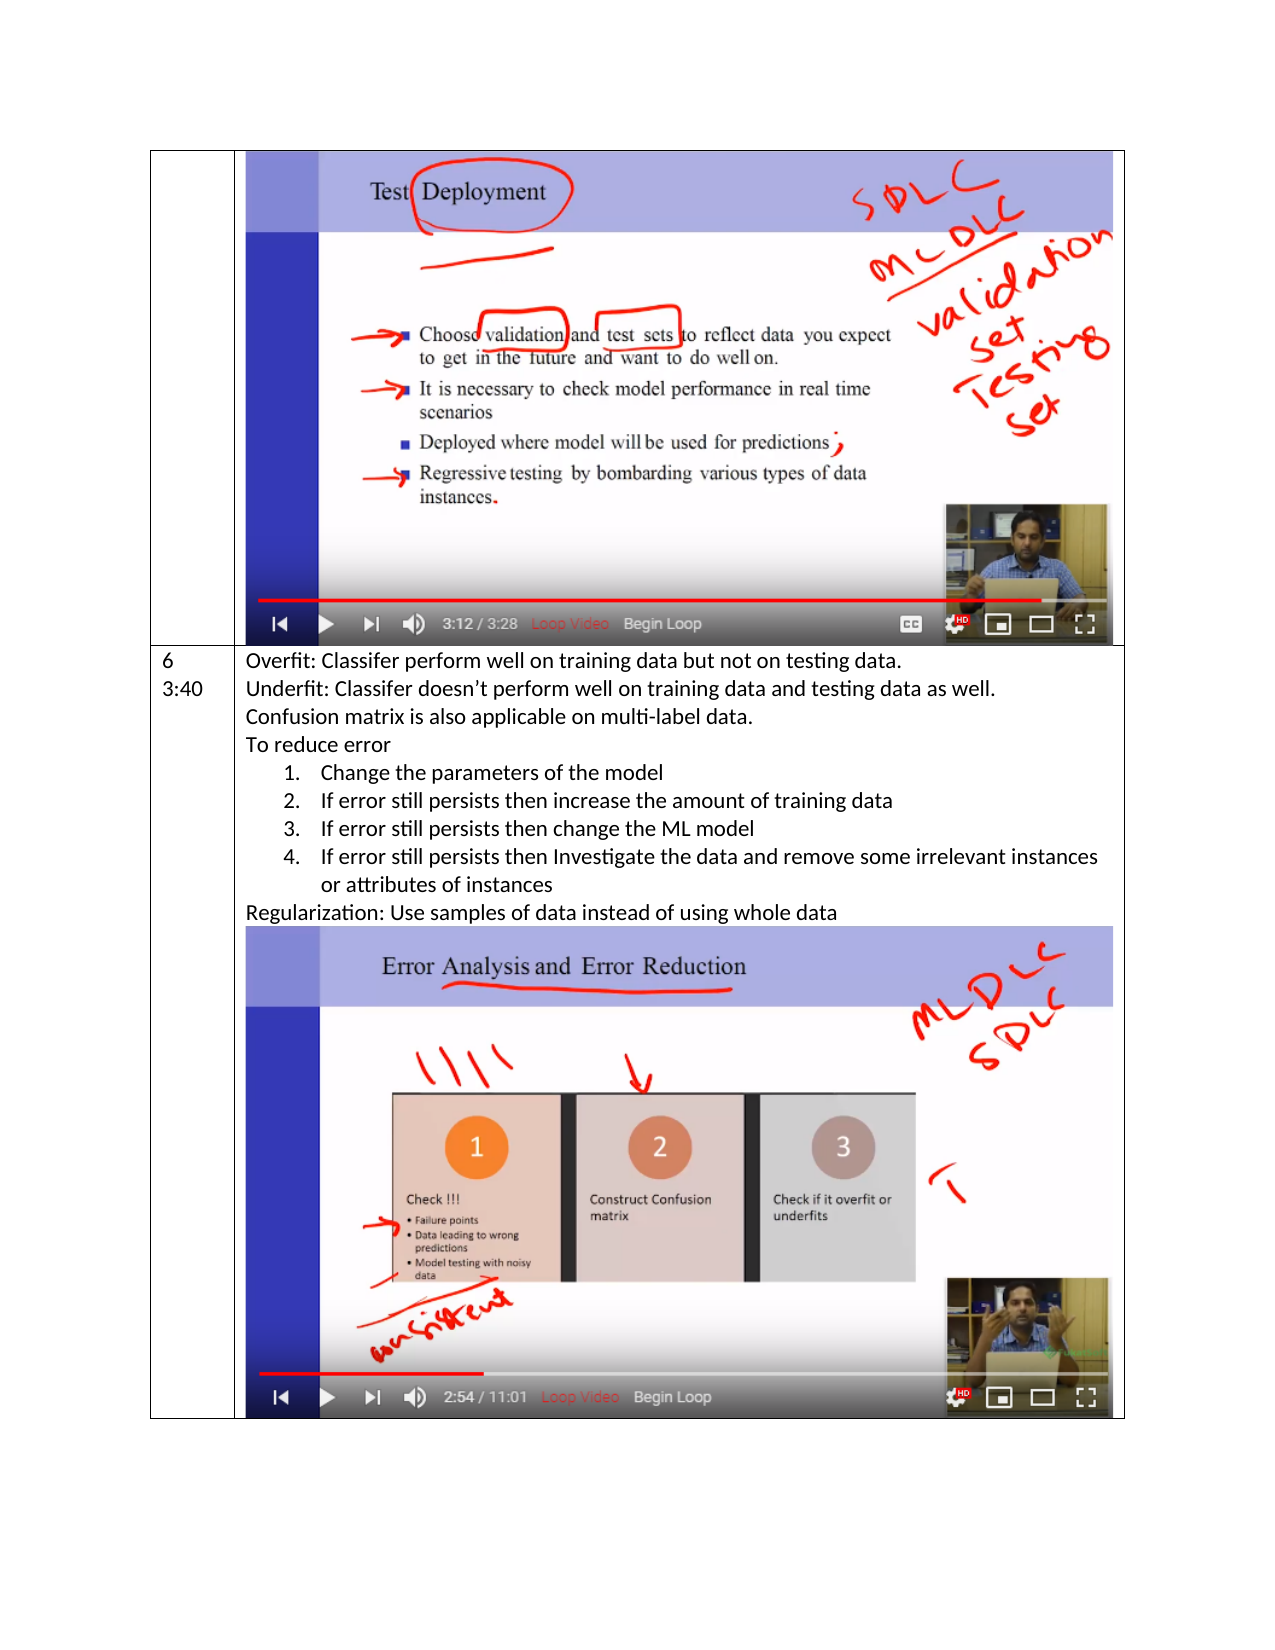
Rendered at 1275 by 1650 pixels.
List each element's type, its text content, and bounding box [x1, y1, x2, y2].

table_cell 5 [151, 151, 234, 645]
picture [245, 151, 1114, 646]
picture [245, 926, 1114, 1418]
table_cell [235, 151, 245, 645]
table_cell 6 3:40 [151, 646, 234, 1418]
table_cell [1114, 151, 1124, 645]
